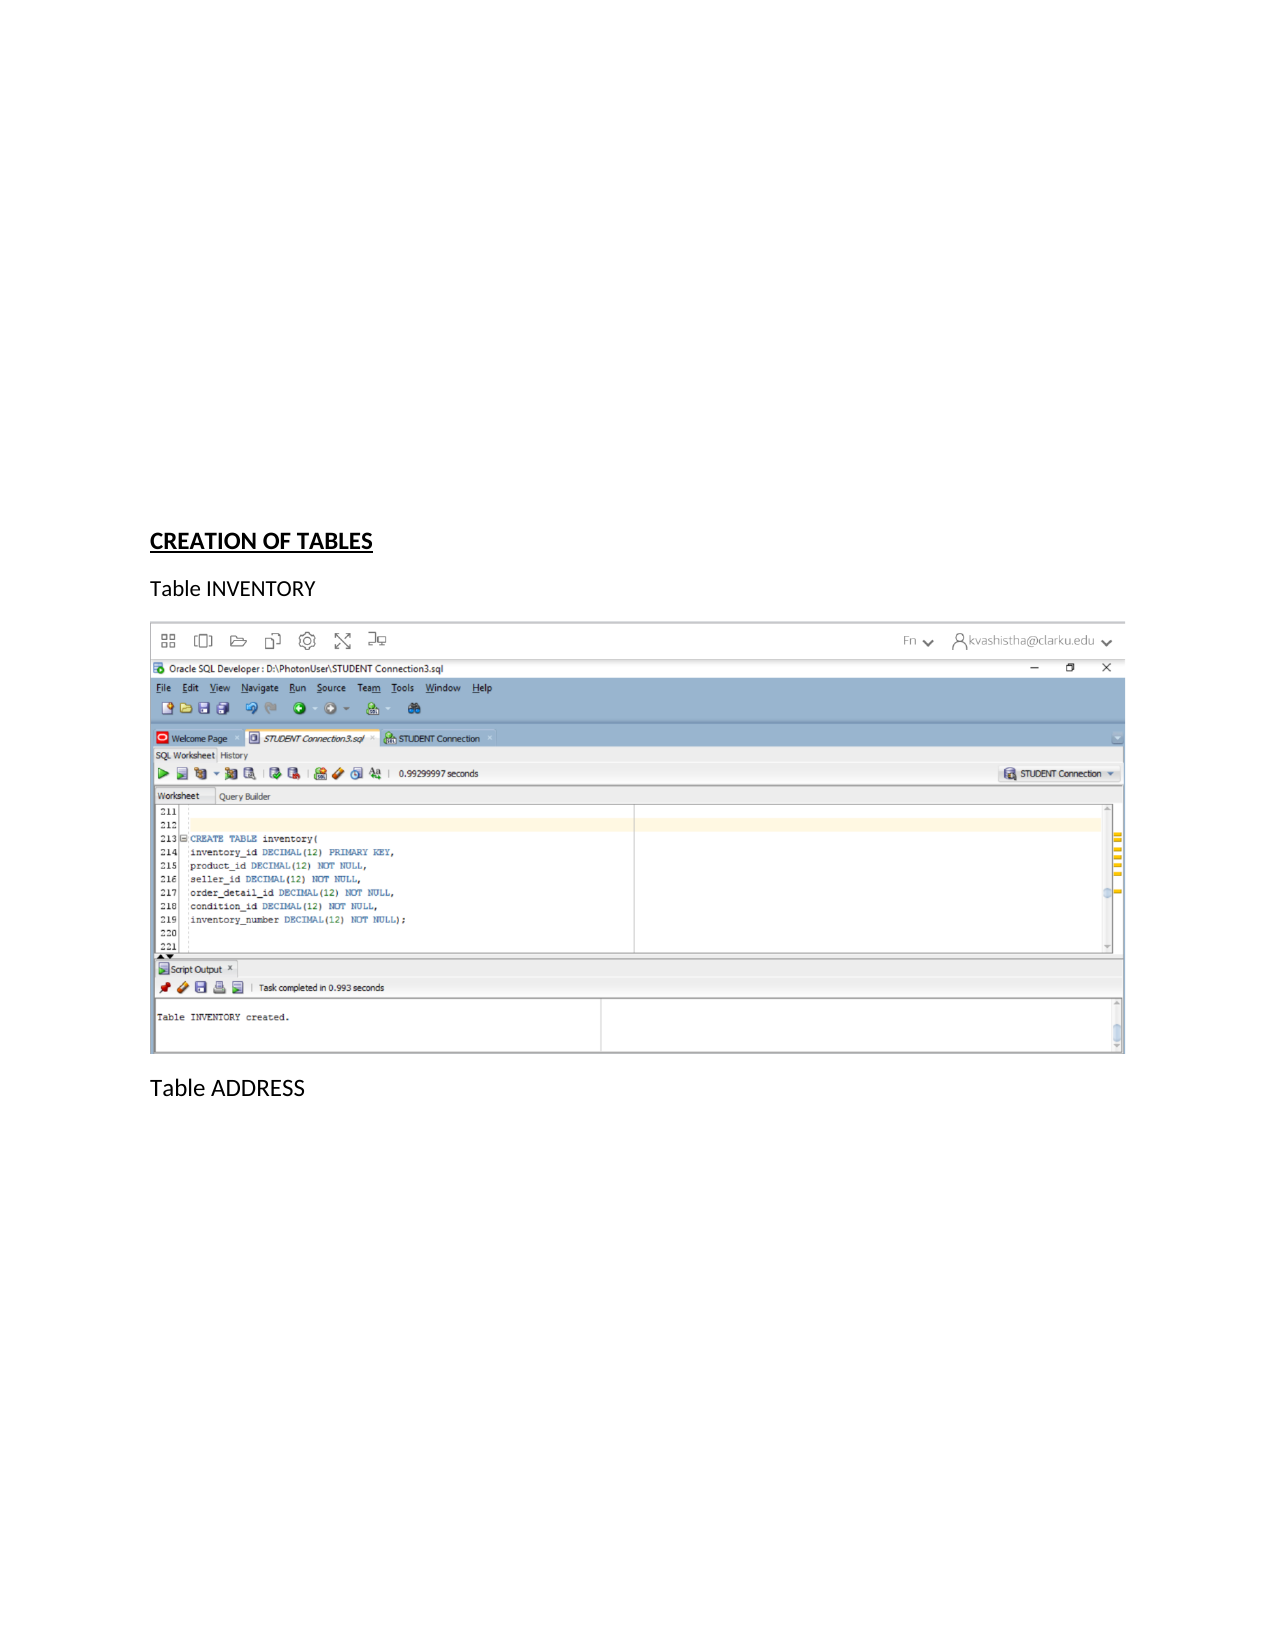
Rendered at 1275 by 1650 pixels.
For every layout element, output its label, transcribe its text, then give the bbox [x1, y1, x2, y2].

text CREATION OF TABLES [150, 525, 1125, 556]
text Table ADDRESS [150, 1072, 1125, 1103]
text Table INVENTORY [150, 574, 1125, 603]
picture [150, 621, 1125, 1054]
